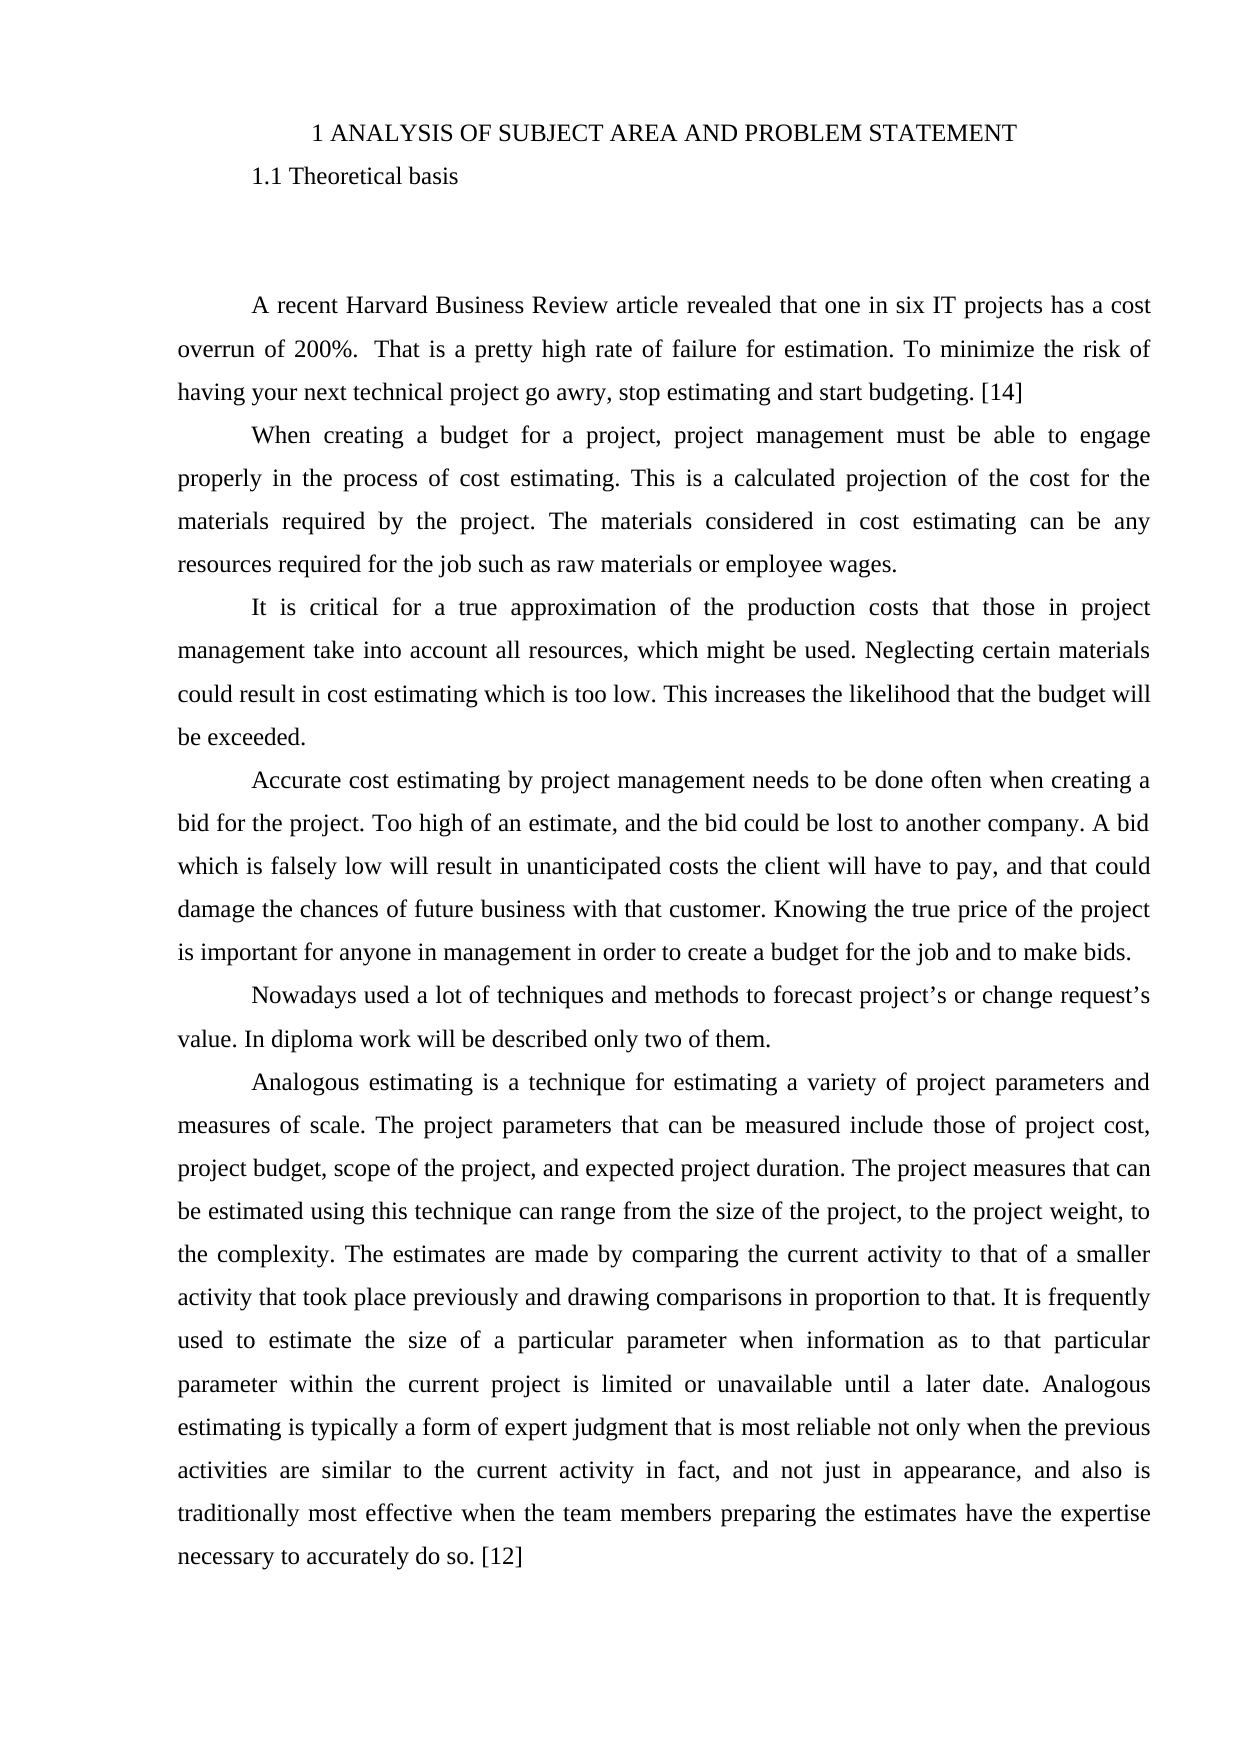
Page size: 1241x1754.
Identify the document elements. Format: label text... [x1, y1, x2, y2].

text A recent Harvard Business Review article revealed that one in six IT projects has a cost overrun of 200%. That is a pretty high rate of failure for estimation. To minimize the risk of having your next technical project go awry, stop estimating and start budgeting. [14] [177, 291, 1152, 406]
text 1 ANALYSIS OF SUBJECT AREA AND PROBLEM STATEMENT [177, 118, 1152, 147]
text When creating a budget for a project, project management must be able to engage properly in the process of cost estimating. This is a calculated projection of the cost for the materials required by the project. The materials considered in cost estimating can be any resources required for the job such as raw materials or employee wages. [177, 420, 1152, 578]
text 1.1 Theoretical basis [177, 161, 1152, 190]
text Analogous estimating is a technique for estimating a variety of project parameters and measures of scale. The project parameters that can be measured include those of project cost, project budget, scope of the project, and expected project duration. The project measures that can be estimated using this technique can range from the size of the project, to the project weight, to the complexity. The estimates are made by comparing the current activity to that of a smaller activity that took place previously and drawing comparisons in proportion to that. It is frequently used to estimate the size of a particular parameter when information as to that particular parameter within the current project is limited or unavailable until a later date. Analogous estimating is typically a form of expert judgment that is most reliable not only when the previous activities are similar to the current activity in fact, and not just in appearance, and also is traditionally most effective when the team members preparing the estimates have the expertise necessary to accurately do so. [12] [177, 1067, 1152, 1570]
text It is critical for a true approximation of the production costs that those in project management take into account all resources, which might be used. Neglecting certain materials could result in cost estimating which is too low. This increases the likelihood that the budget will be exceeded. [177, 592, 1152, 751]
text Nowadays used a lot of techniques and methods to forecast project’s or change request’s value. In diploma work will be described only two of them. [177, 981, 1152, 1052]
text Accurate cost estimating by project management needs to be done often when creating a bid for the project. Too high of an estimate, and the bid could be lost to another company. A bid which is falsely low will result in unanticipated costs the client will have to pay, and that could damage the chances of future business with that customer. Knowing the true price of the project is important for anyone in management in order to create a budget for the job and to make bids. [177, 765, 1152, 966]
